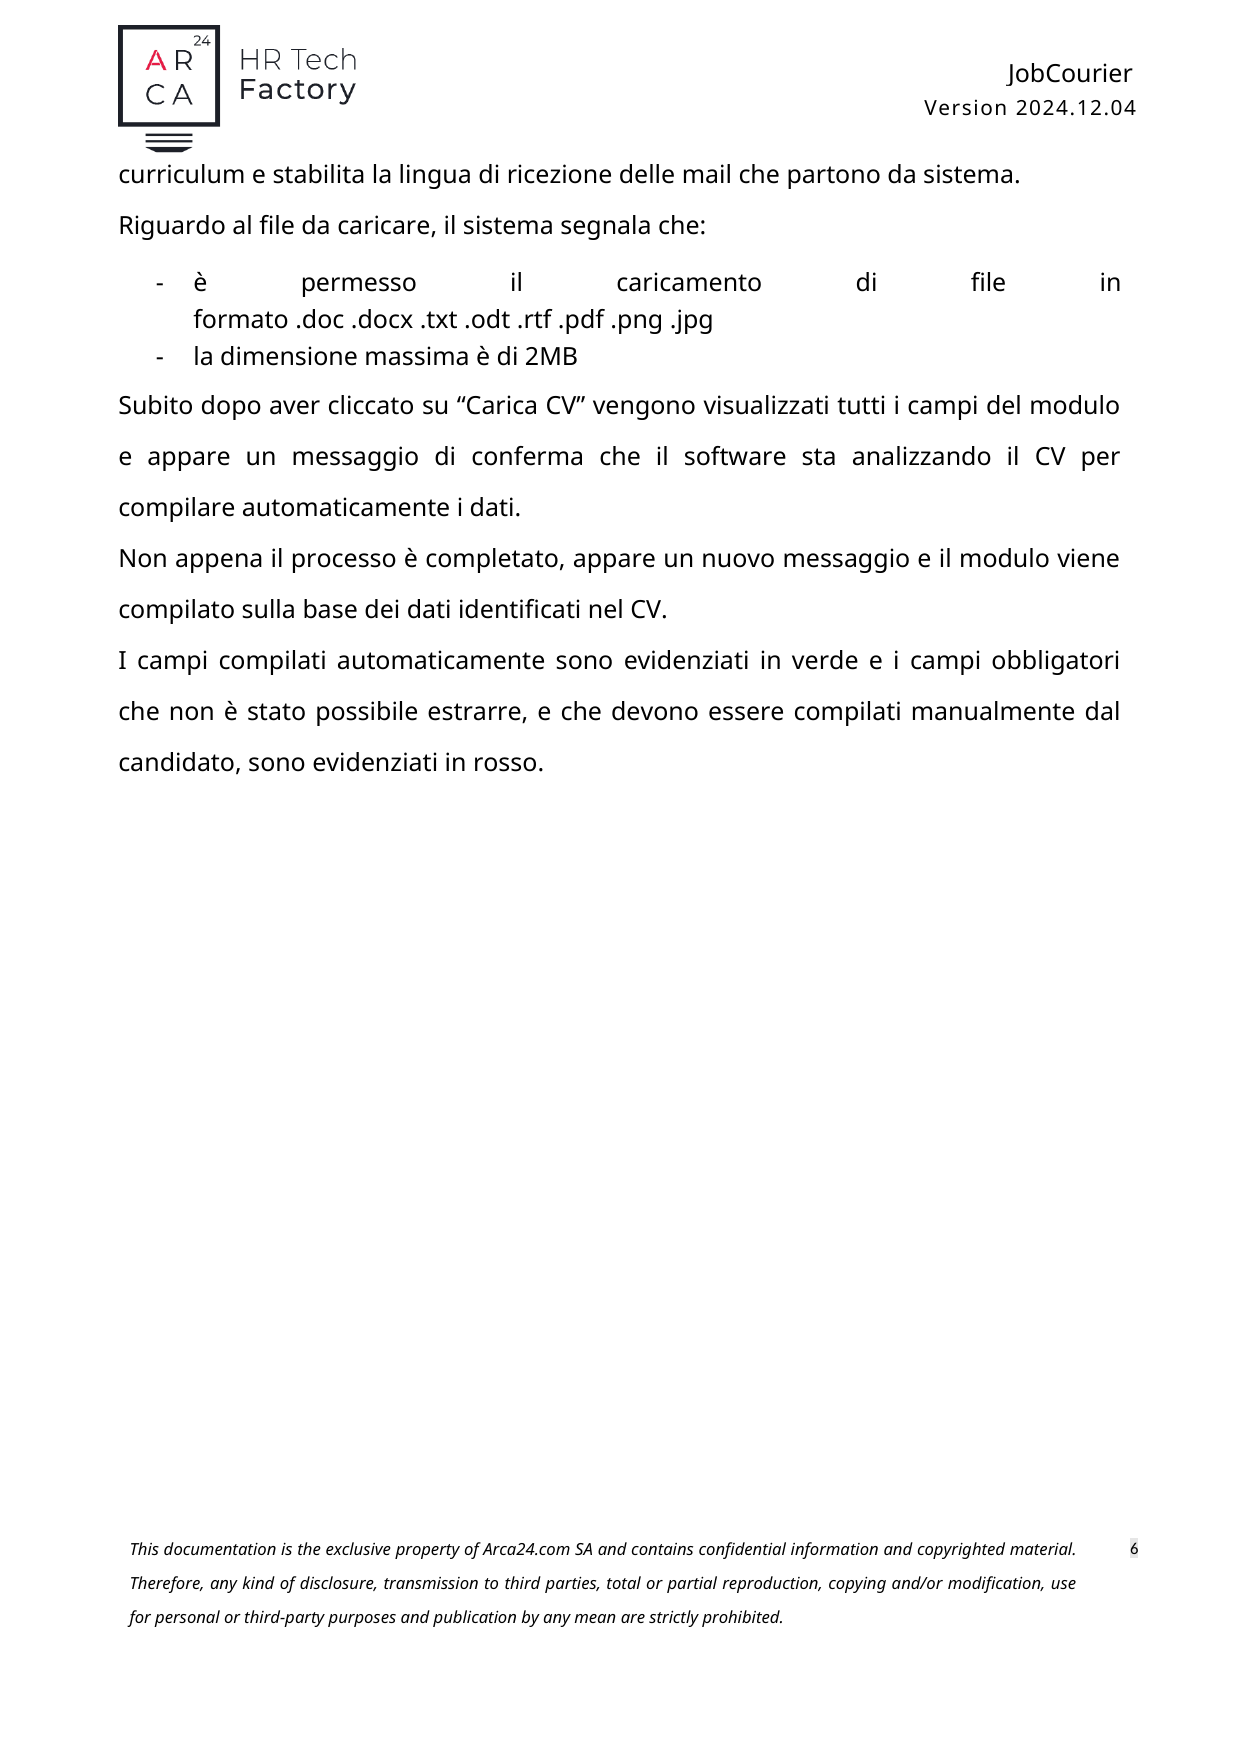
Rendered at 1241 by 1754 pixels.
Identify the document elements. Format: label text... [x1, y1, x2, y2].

text I campi compilati automaticamente sono evidenziati in verde e i campi obbligatori che non è stato possibile estrarre, e che devono essere compilati manualmente dal candidato, sono evidenziati in rosso. [118, 643, 1122, 779]
text Riguardo al file da caricare, il sistema segnala che: [118, 208, 1122, 242]
text Subito dopo aver cliccato su “Carica CV” vengono visualizzati tutti i campi del modulo e appare un messaggio di conferma che il software sta analizzando il CV per compilare automaticamente i dati. [118, 388, 1122, 524]
text Non appena il processo è completato, appare un nuovo messaggio e il modulo viene compilato sulla base dei dati identificati nel CV. [118, 541, 1122, 626]
picture [112, 22, 360, 155]
list la dimensione massima è di 2MB [156, 338, 1122, 373]
list è permesso il caricamento di file in formato .doc .docx .txt .odt .rtf .pdf .png .jpg [156, 265, 1122, 336]
